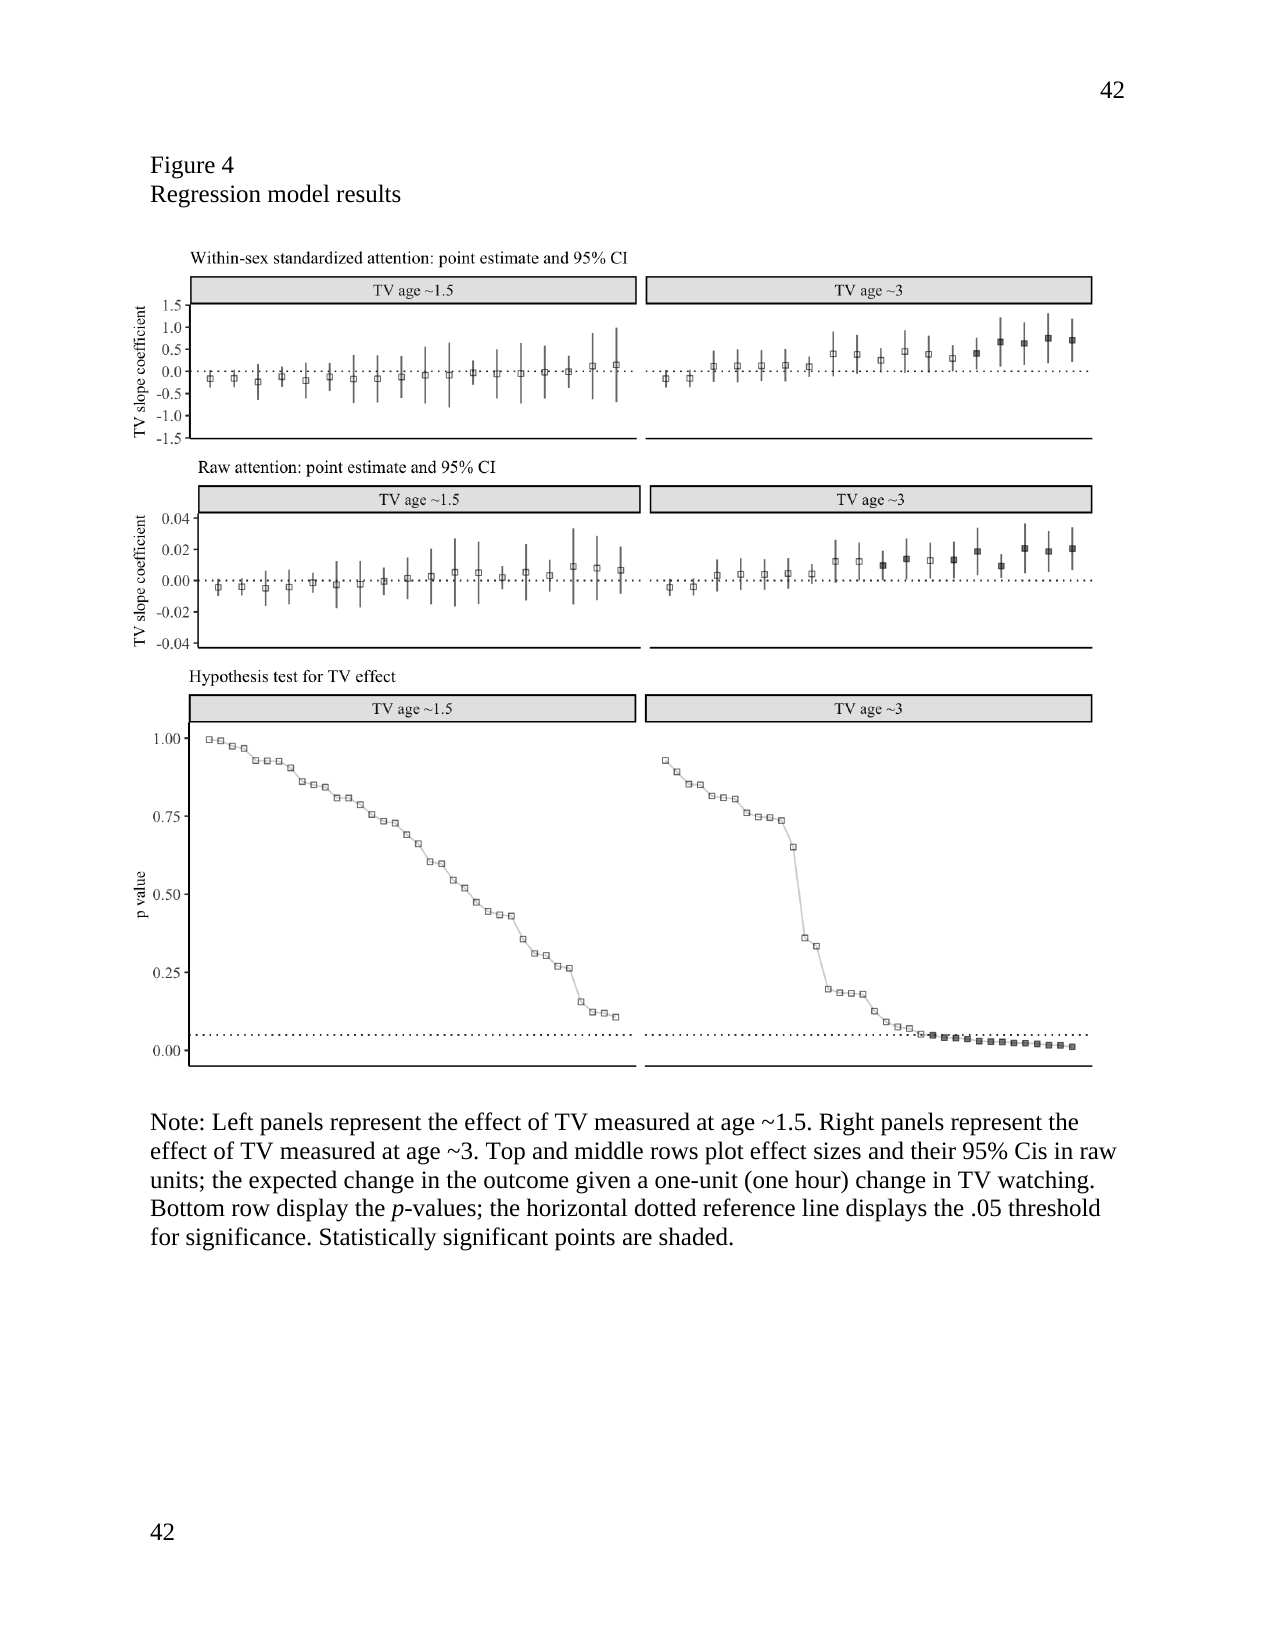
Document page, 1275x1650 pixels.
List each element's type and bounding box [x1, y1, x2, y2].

picture [125, 243, 1101, 1079]
